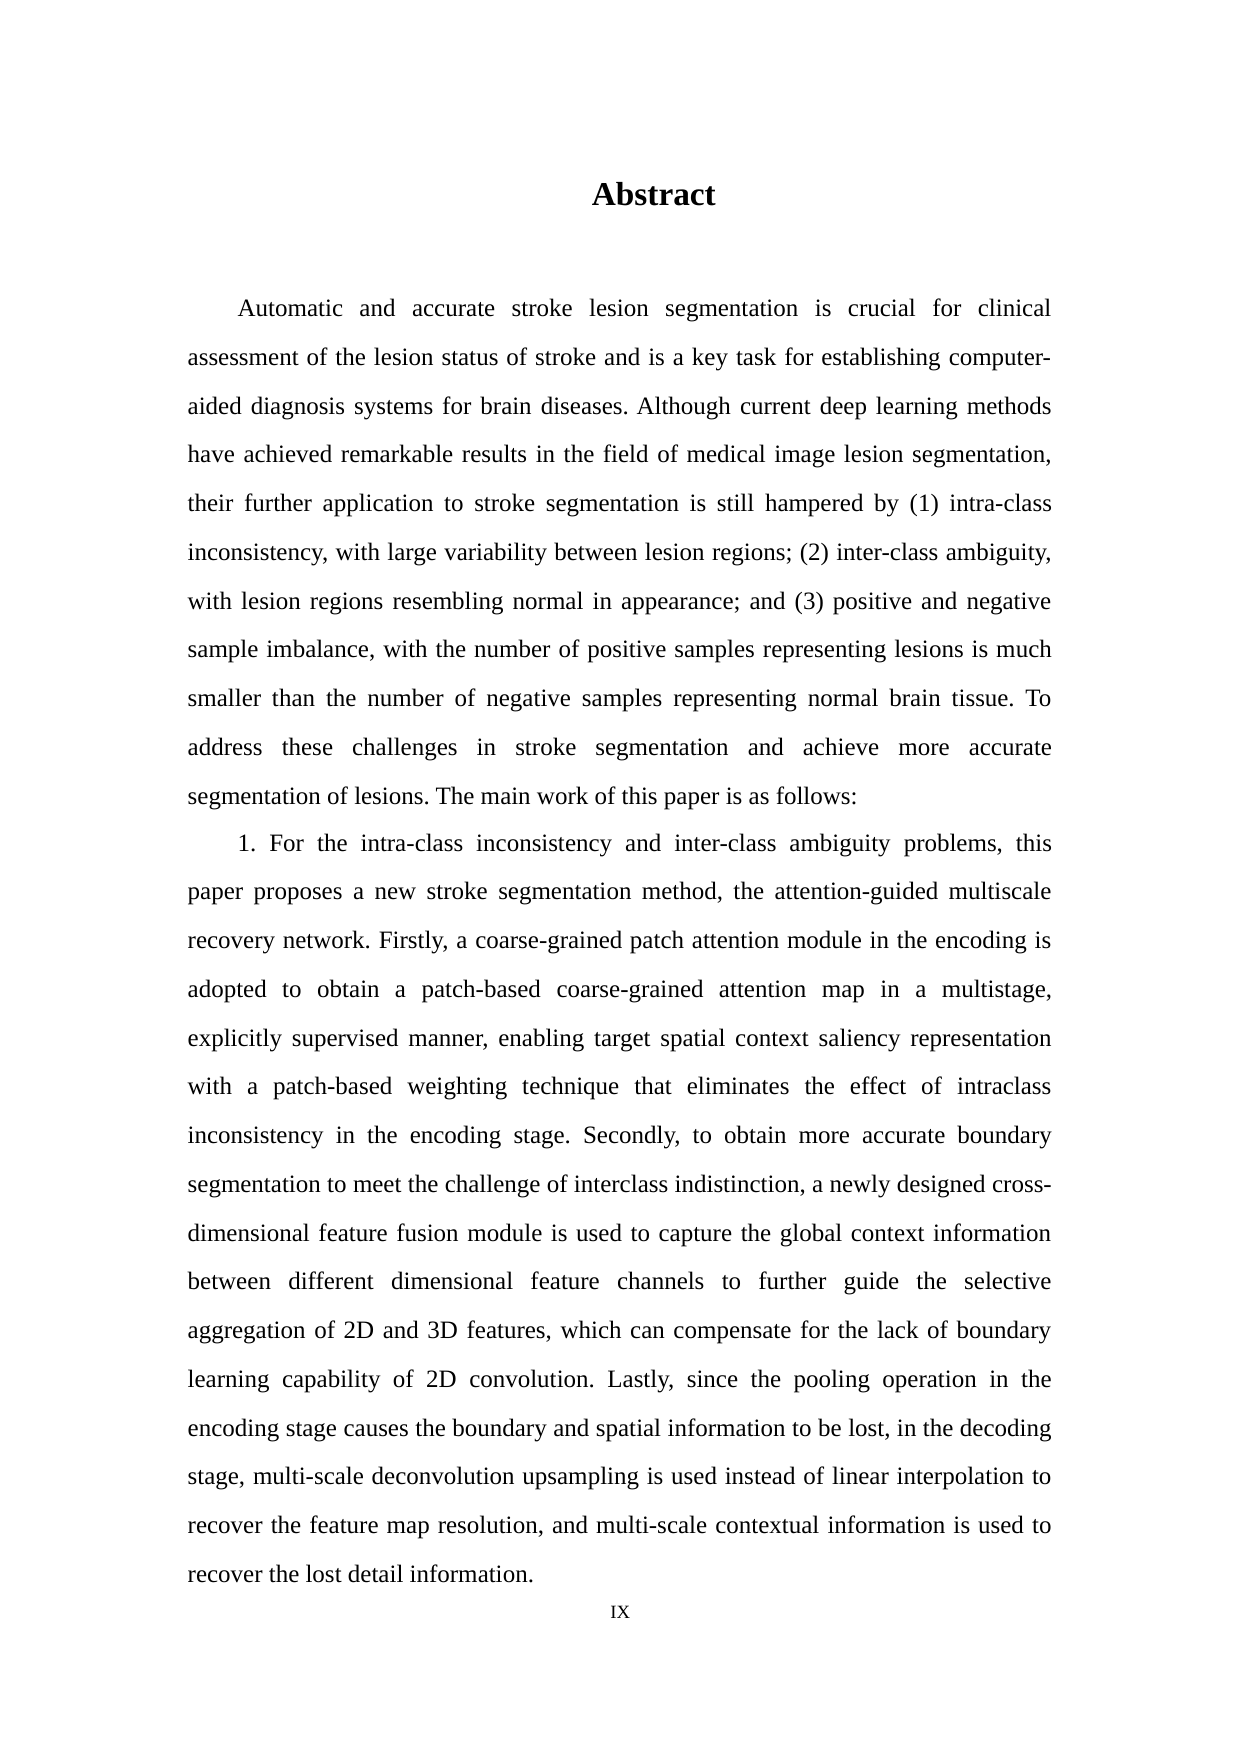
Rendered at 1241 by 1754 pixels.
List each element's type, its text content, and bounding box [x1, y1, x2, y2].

text Abstract [187, 160, 1053, 225]
text Automatic and accurate stroke lesion segmentation is crucial for clinical assessment of the lesion status of stroke and is a key task for establishing computer-aided diagnosis systems for brain diseases. Although current deep learning methods have achieved remarkable results in the field of medical image lesion segmentation, their further application to stroke segmentation is still hampered by (1) intra-class inconsistency, with large variability between lesion regions; (2) inter-class ambiguity, with lesion regions resembling normal in appearance; and (3) positive and negative sample imbalance, with the number of positive samples representing lesions is much smaller than the number of negative samples representing normal brain tissue. To address these challenges in stroke segmentation and achieve more accurate segmentation of lesions. The main work of this paper is as follows: [187, 291, 1053, 811]
text 1. For the intra-class inconsistency and inter-class ambiguity problems, this paper proposes a new stroke segmentation method, the attention-guided multiscale recovery network. Firstly, a coarse-grained patch attention module in the encoding is adopted to obtain a patch-based coarse-grained attention map in a multistage, explicitly supervised manner, enabling target spatial context saliency representation with a patch-based weighting technique that eliminates the effect of intraclass inconsistency in the encoding stage. Secondly, to obtain more accurate boundary segmentation to meet the challenge of interclass indistinction, a newly designed cross-dimensional feature fusion module is used to capture the global context information between different dimensional feature channels to further guide the selective aggregation of 2D and 3D features, which can compensate for the lack of boundary learning capability of 2D convolution. Lastly, since the pooling operation in the encoding stage causes the boundary and spatial information to be lost, in the decoding stage, multi-scale deconvolution upsampling is used instead of linear interpolation to recover the feature map resolution, and multi-scale contextual information is used to recover the lost detail information. [187, 826, 1053, 1589]
